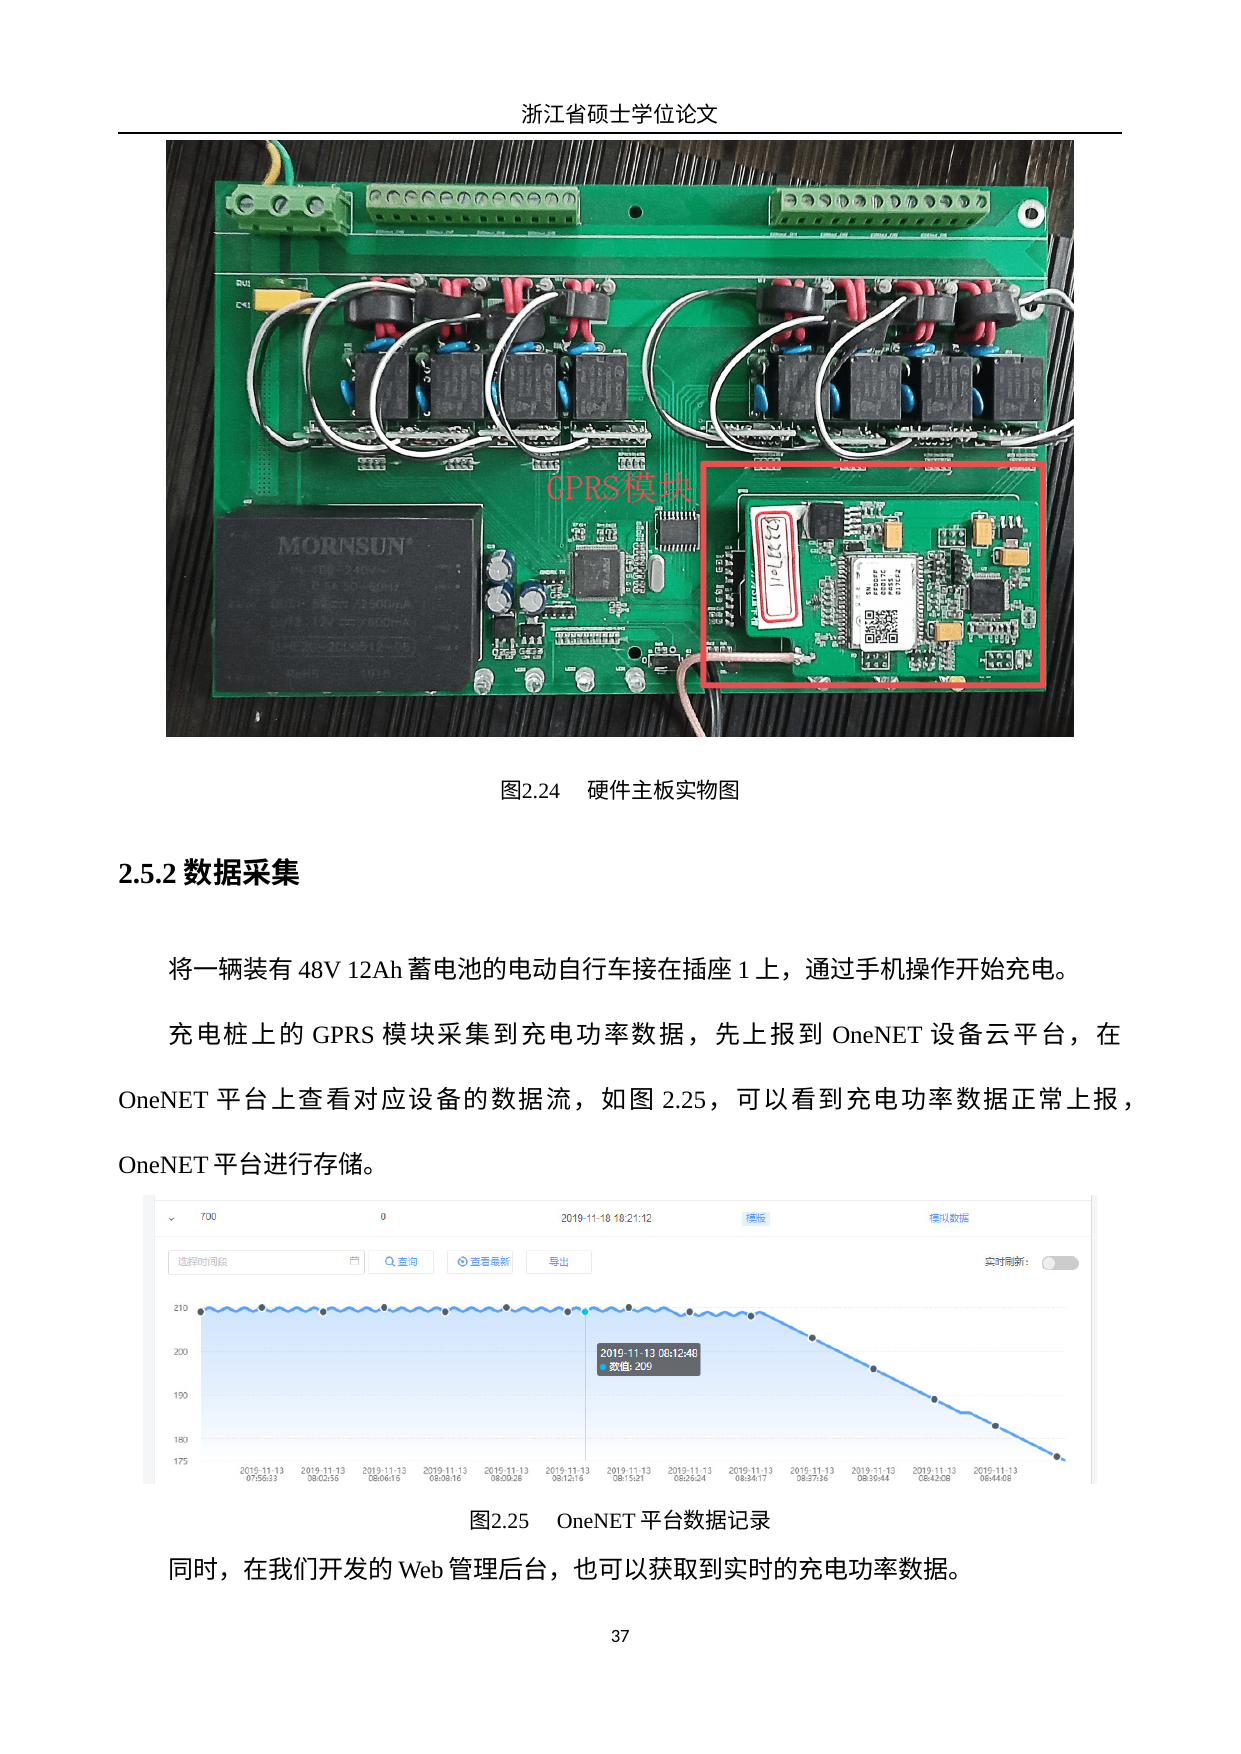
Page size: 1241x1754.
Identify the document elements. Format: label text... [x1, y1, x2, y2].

text 充电桩上的GPRS模块采集到充电功率数据，先上报到OneNET设备云平台，在OneNET平台上查看对应设备的数据流，如图2.25，可以看到充电功率数据正常上报，OneNET平台进行存储。 [118, 1000, 1122, 1195]
list 硬件主板实物图 [148, 773, 1122, 805]
subtitle 2.5.2 数据采集 [118, 838, 1122, 903]
picture [142, 1195, 1098, 1484]
text 同时，在我们开发的Web管理后台，也可以获取到实时的充电功率数据。 [118, 1536, 1122, 1601]
text 将一辆装有48V 12Ah蓄电池的电动自行车接在插座1上，通过手机操作开始充电。 [118, 935, 1122, 1000]
picture [166, 140, 1074, 737]
list OneNET平台数据记录 [148, 1503, 1122, 1536]
